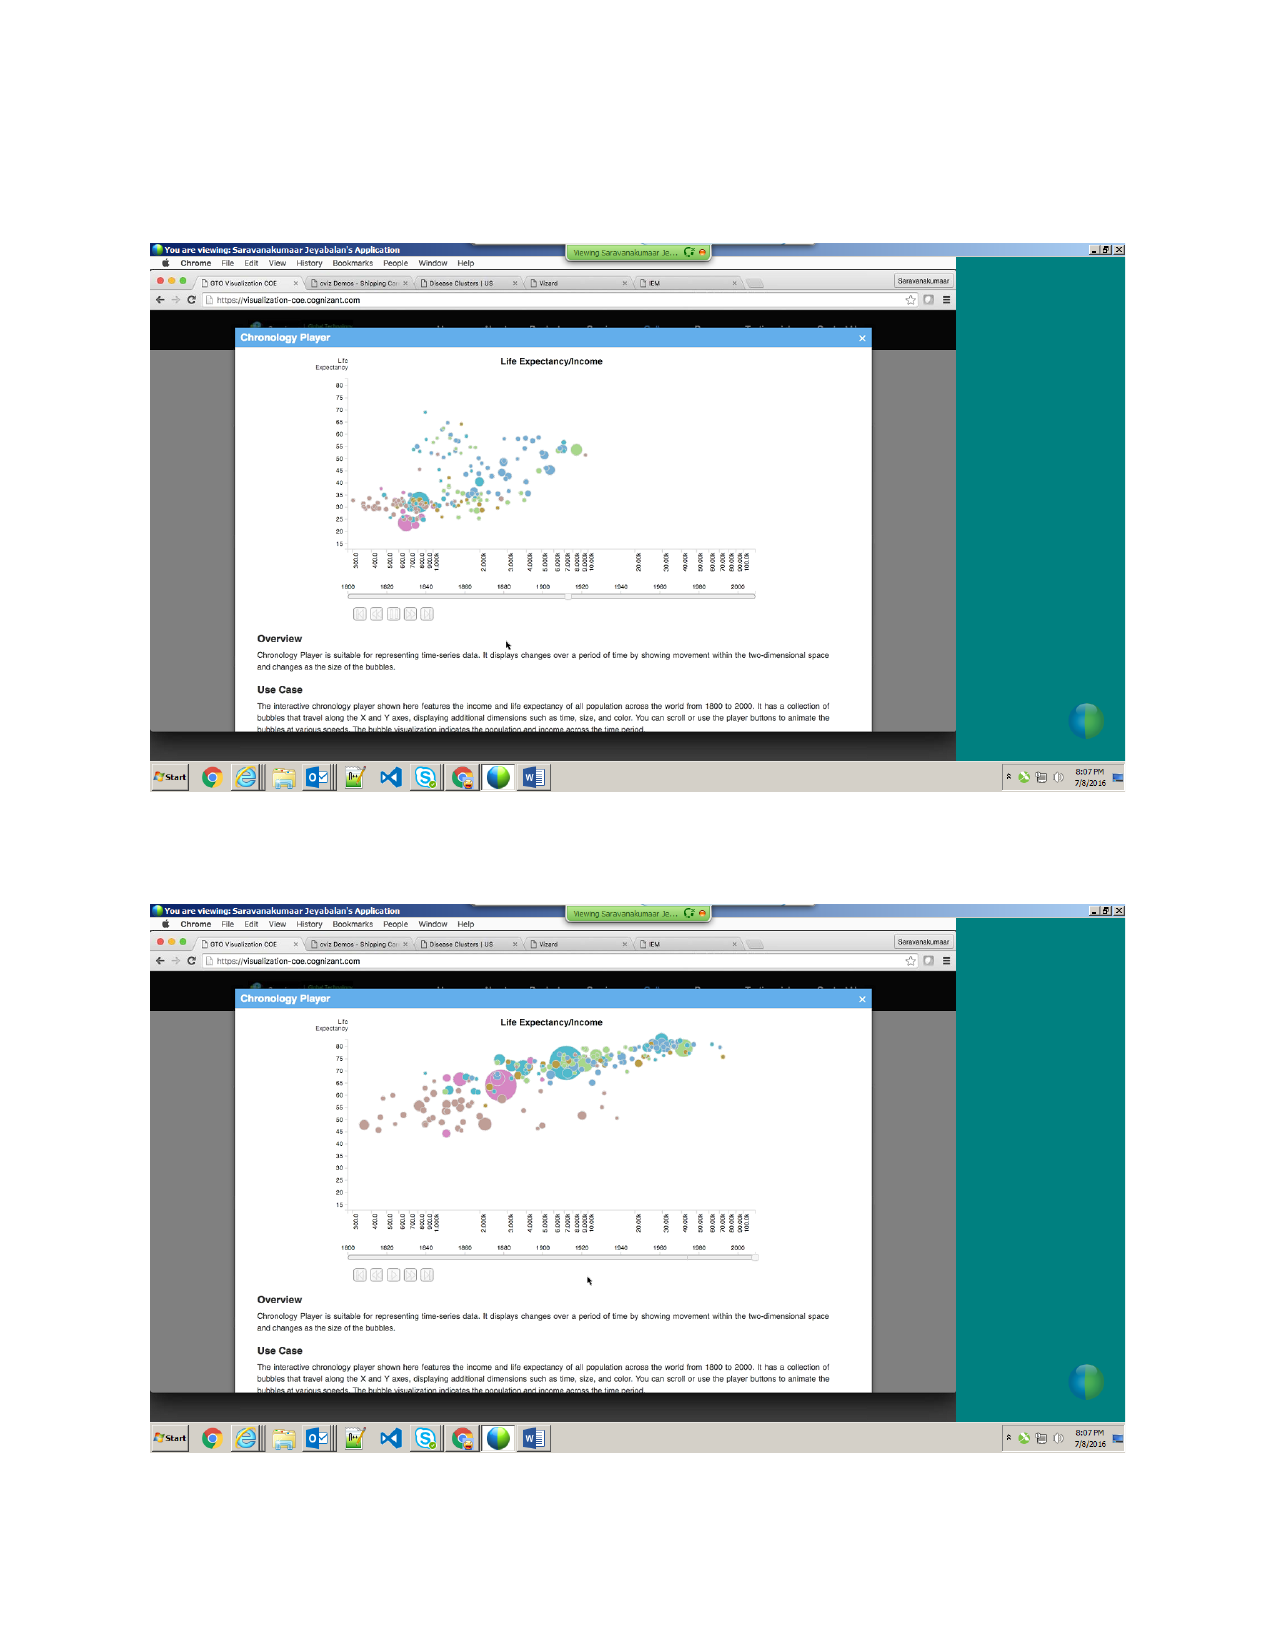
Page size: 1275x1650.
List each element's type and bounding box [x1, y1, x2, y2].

picture [150, 243, 1125, 792]
picture [150, 904, 1125, 1453]
